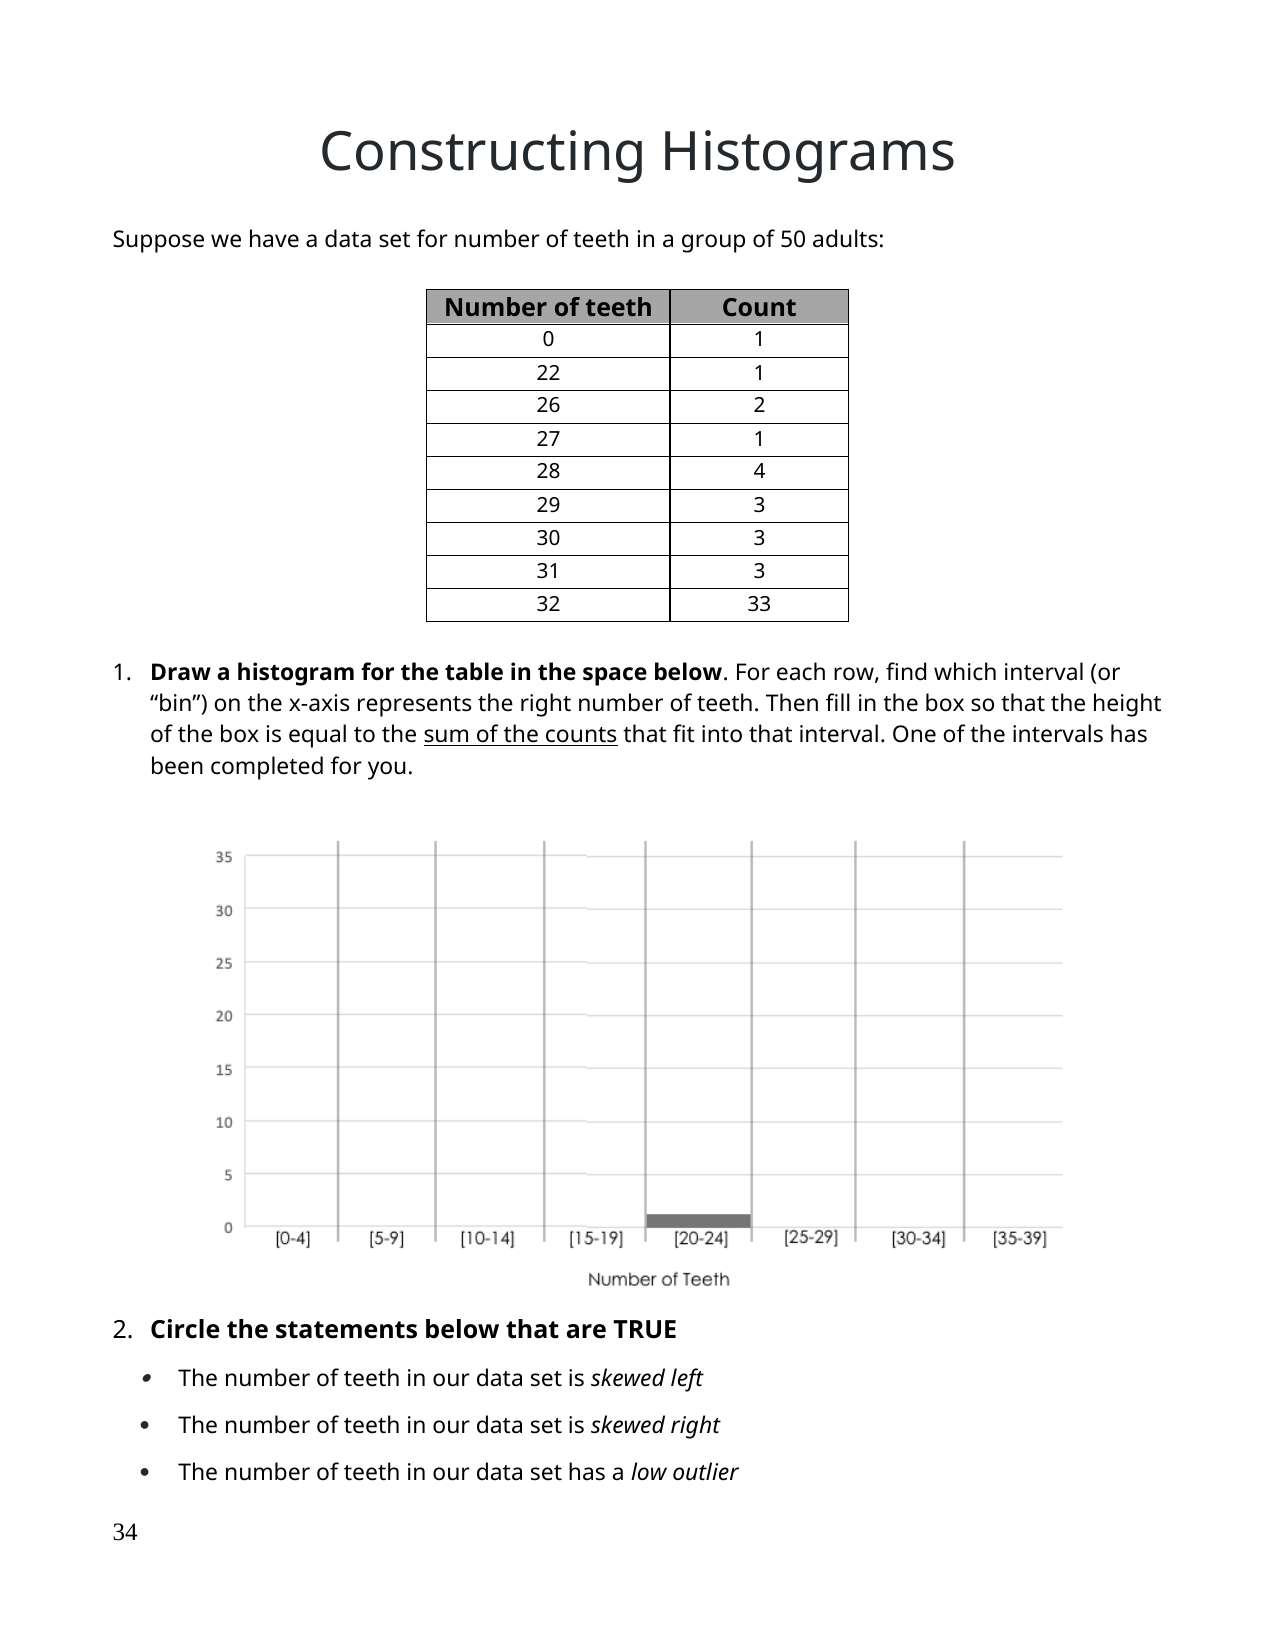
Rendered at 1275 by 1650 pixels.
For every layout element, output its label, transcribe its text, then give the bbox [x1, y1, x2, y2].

table_cell 3 [671, 490, 848, 522]
list Circle the statements below that are TRUE [112, 1311, 1162, 1345]
table_header Number of teeth [427, 290, 669, 323]
table_cell 26 [427, 391, 669, 423]
table_cell 22 [427, 358, 669, 389]
table_cell 2 [671, 391, 848, 423]
table_cell 29 [427, 490, 669, 522]
table_cell 30 [427, 523, 669, 555]
picture [212, 812, 1063, 1312]
list The number of teeth in our data set has a low outlier [141, 1456, 1162, 1487]
table_cell 0 [427, 325, 669, 357]
table_header Count [671, 290, 848, 323]
table_cell 3 [671, 556, 848, 588]
text Suppose we have a data set for number of teeth in a group of 50 adults: [112, 223, 1162, 254]
list The number of teeth in our data set is skewed left [141, 1362, 1162, 1394]
table_cell 31 [427, 556, 669, 588]
table_cell 4 [671, 457, 848, 489]
table_cell 1 [671, 325, 848, 357]
list The number of teeth in our data set is skewed right [141, 1409, 1162, 1441]
table_cell 1 [671, 358, 848, 389]
table_cell 27 [427, 424, 669, 456]
table_cell 28 [427, 457, 669, 489]
subtitle Constructing Histograms [112, 112, 1162, 186]
list Draw a histogram for the table in the space below. For each row, find which interval (or “bin”) on the x-axis represents the right number of teeth. Then fill in the box so that the height of the box is equal to the sum of the counts that fit into that interval. One of the intervals has been completed for you. [112, 656, 1162, 781]
table_cell 33 [671, 589, 848, 621]
table_cell 32 [427, 589, 669, 621]
table_cell 1 [671, 424, 848, 456]
table_cell 3 [671, 523, 848, 555]
